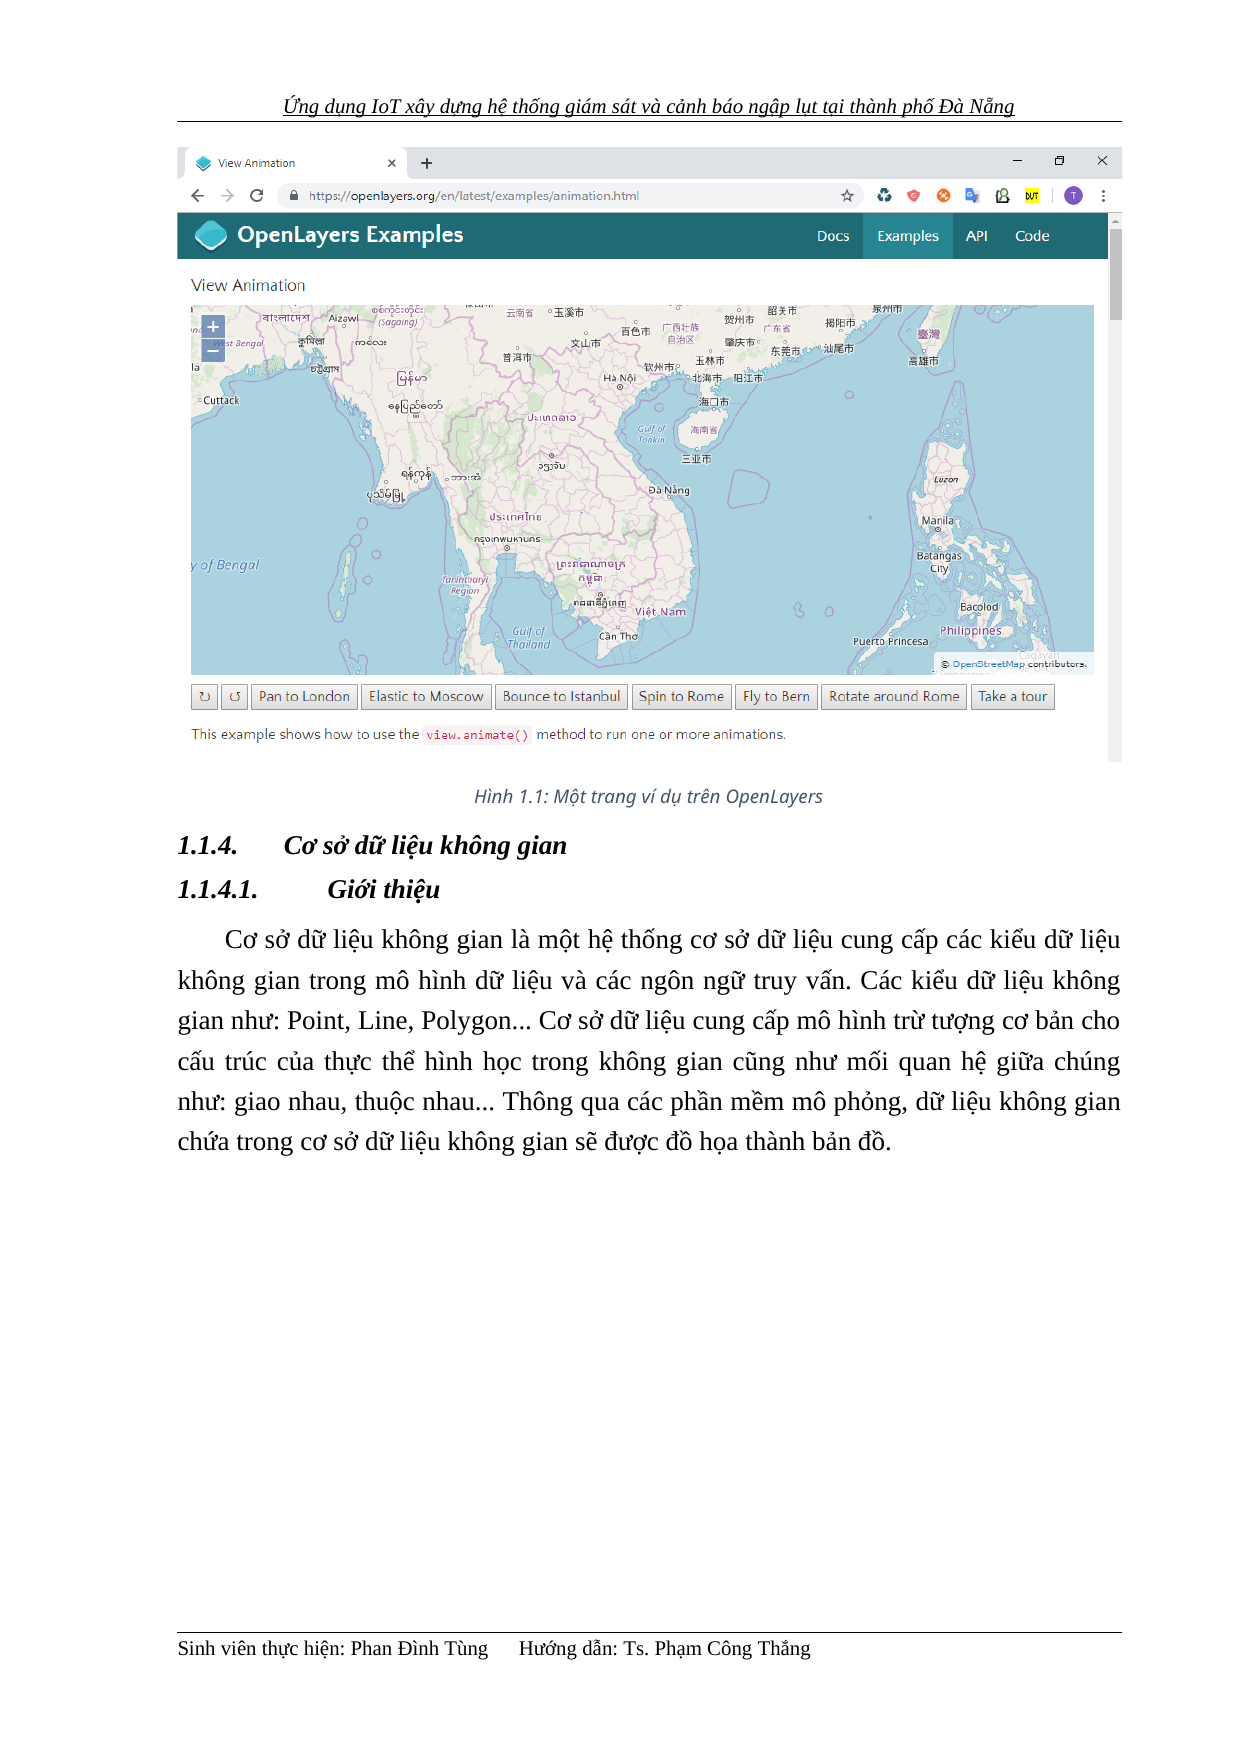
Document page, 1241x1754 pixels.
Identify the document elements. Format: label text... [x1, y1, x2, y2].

picture [177, 147, 1123, 762]
subtitle 1.1.4. Cơ sở dữ liệu không gian [177, 829, 1122, 861]
text Hình 1.1: Một trang ví dụ trên OpenLayers [177, 783, 1122, 809]
text Cơ sở dữ liệu không gian là một hệ thống cơ sở dữ liệu cung cấp các kiểu dữ liệu không gian trong mô hình dữ liệu và các ngôn ngữ truy vấn. Các kiểu dữ liệu không gian như: Point, Line, Polygon... Cơ sở dữ liệu cung cấp mô hình trừ tượng cơ bản cho cấu trúc của thực thể hình học trong không gian cũng như mối quan hệ giữa chúng như: giao nhau, thuộc nhau... Thông qua các phần mềm mô phỏng, dữ liệu không gian chứa trong cơ sở dữ liệu không gian sẽ được đồ họa thành bản đồ. [177, 923, 1122, 1157]
subtitle 1.1.4.1. Giới thiệu [177, 873, 1122, 904]
